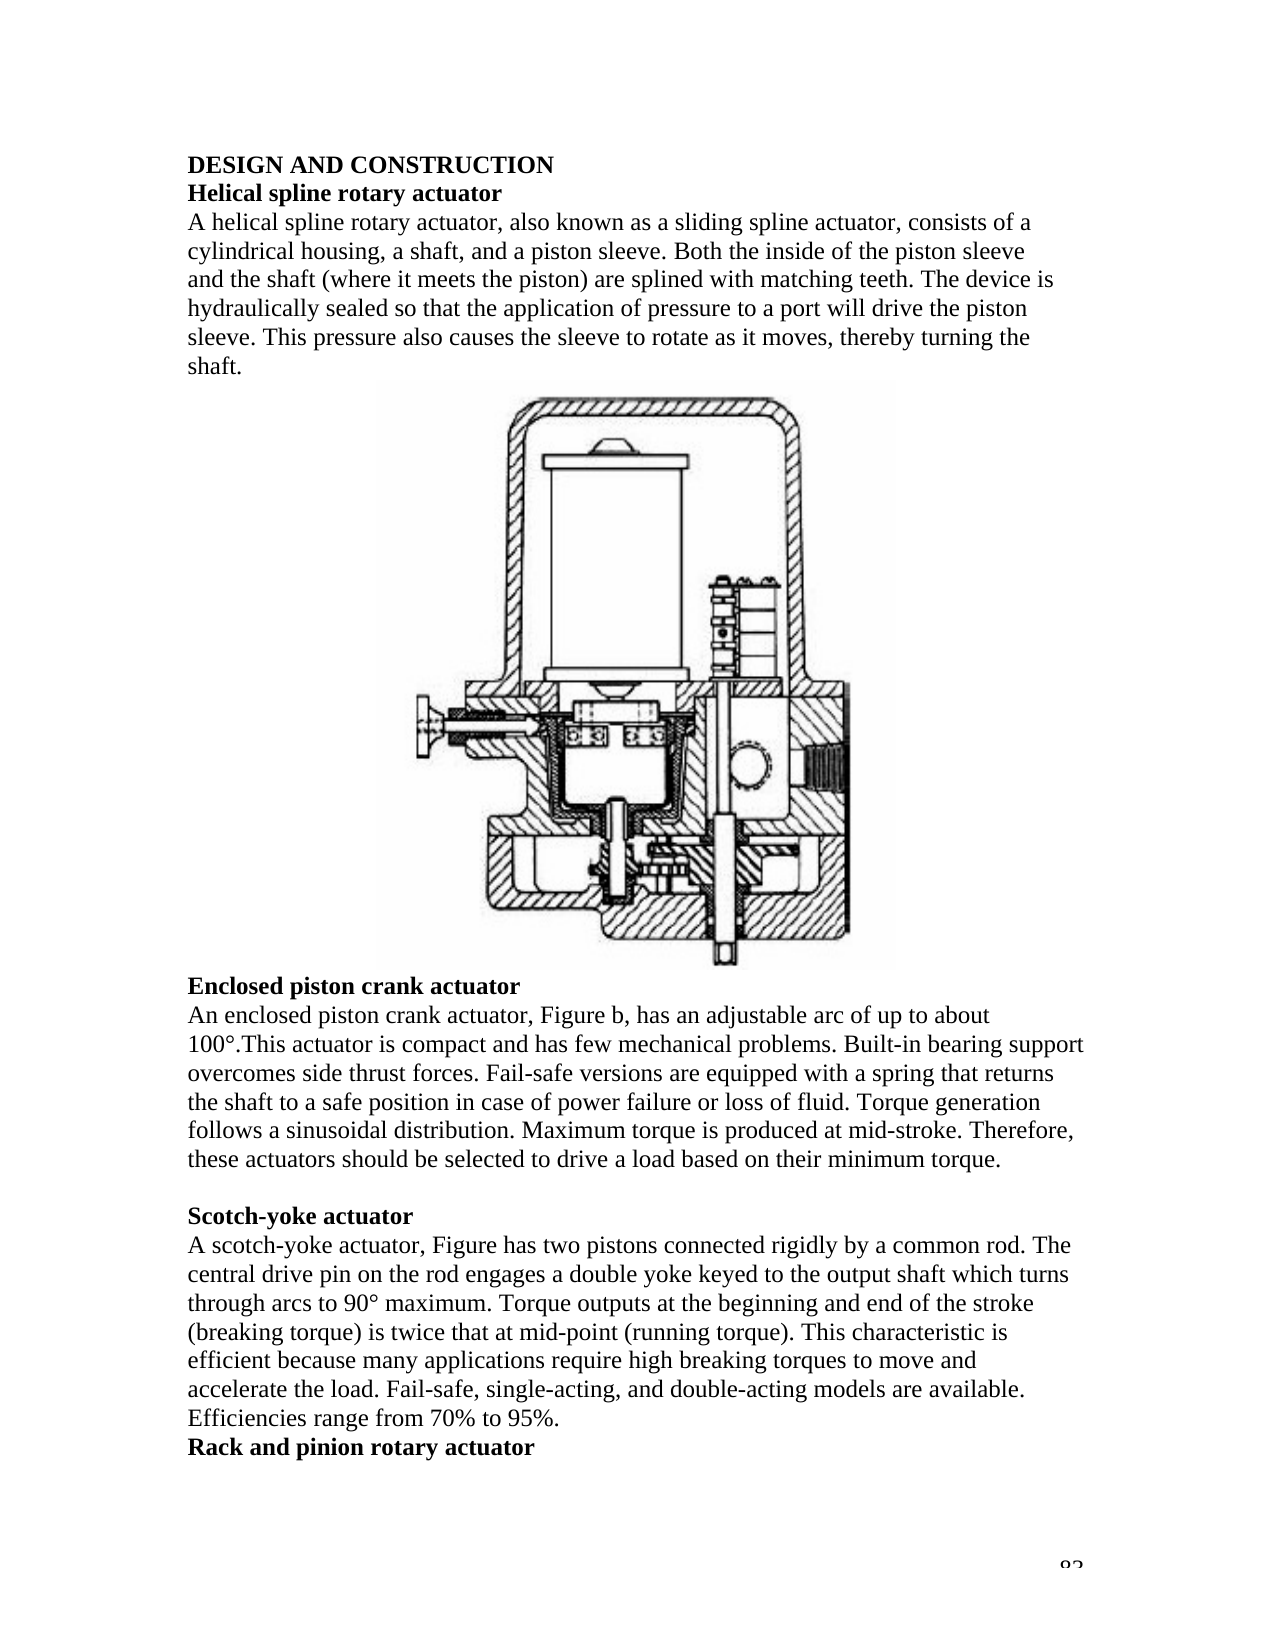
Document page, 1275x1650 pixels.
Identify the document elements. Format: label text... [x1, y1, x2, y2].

text Helical spline rotary actuator [187, 178, 1269, 207]
text An enclosed piston crank actuator, Figure b, has an adjustable arc of up to about 100°.This actuator is compact and has few mechanical problems. Built-in bearing support overcomes side thrust forces. Fail-safe versions are equipped with a spring that returns the shaft to a safe position in case of power failure or loss of fluid. Torque generation follows a sinusoidal distribution. Maximum torque is produced at mid-stroke. Therefore, these actuators should be selected to drive a load based on their minimum torque. [187, 1000, 1084, 1173]
picture [376, 380, 897, 970]
subtitle Enclosed piston crank actuator [187, 972, 1269, 1000]
text A helical spline rotary actuator, also known as a sliding spline actuator, consists of a cylindrical housing, a shaft, and a piston sleeve. Both the inside of the piston sleeve and the shaft (where it meets the piston) are splined with matching teeth. The device is hydraulically sealed so that the application of pressure to a port will drive the piston sleeve. This pressure also causes the sleeve to rotate as it moves, thereby turning the shaft. [187, 207, 1067, 379]
subtitle Scotch-yoke actuator [187, 1202, 1269, 1230]
subtitle Rack and pinion rotary actuator [187, 1432, 1269, 1461]
subtitle DESIGN AND CONSTRUCTION [187, 150, 1269, 178]
text A scotch-yoke actuator, Figure has two pistons connected rigidly by a common rod. The central drive pin on the rod engages a double yoke keyed to the output shaft which turns through arcs to 90° maximum. Torque outputs at the beginning and end of the stroke (breaking torque) is twice that at mid-point (running torque). This characteristic is efficient because many applications require high breaking torques to move and accelerate the load. Fail-safe, single-acting, and double-acting models are available. Efficiencies range from 70% to 95%. [187, 1230, 1082, 1432]
